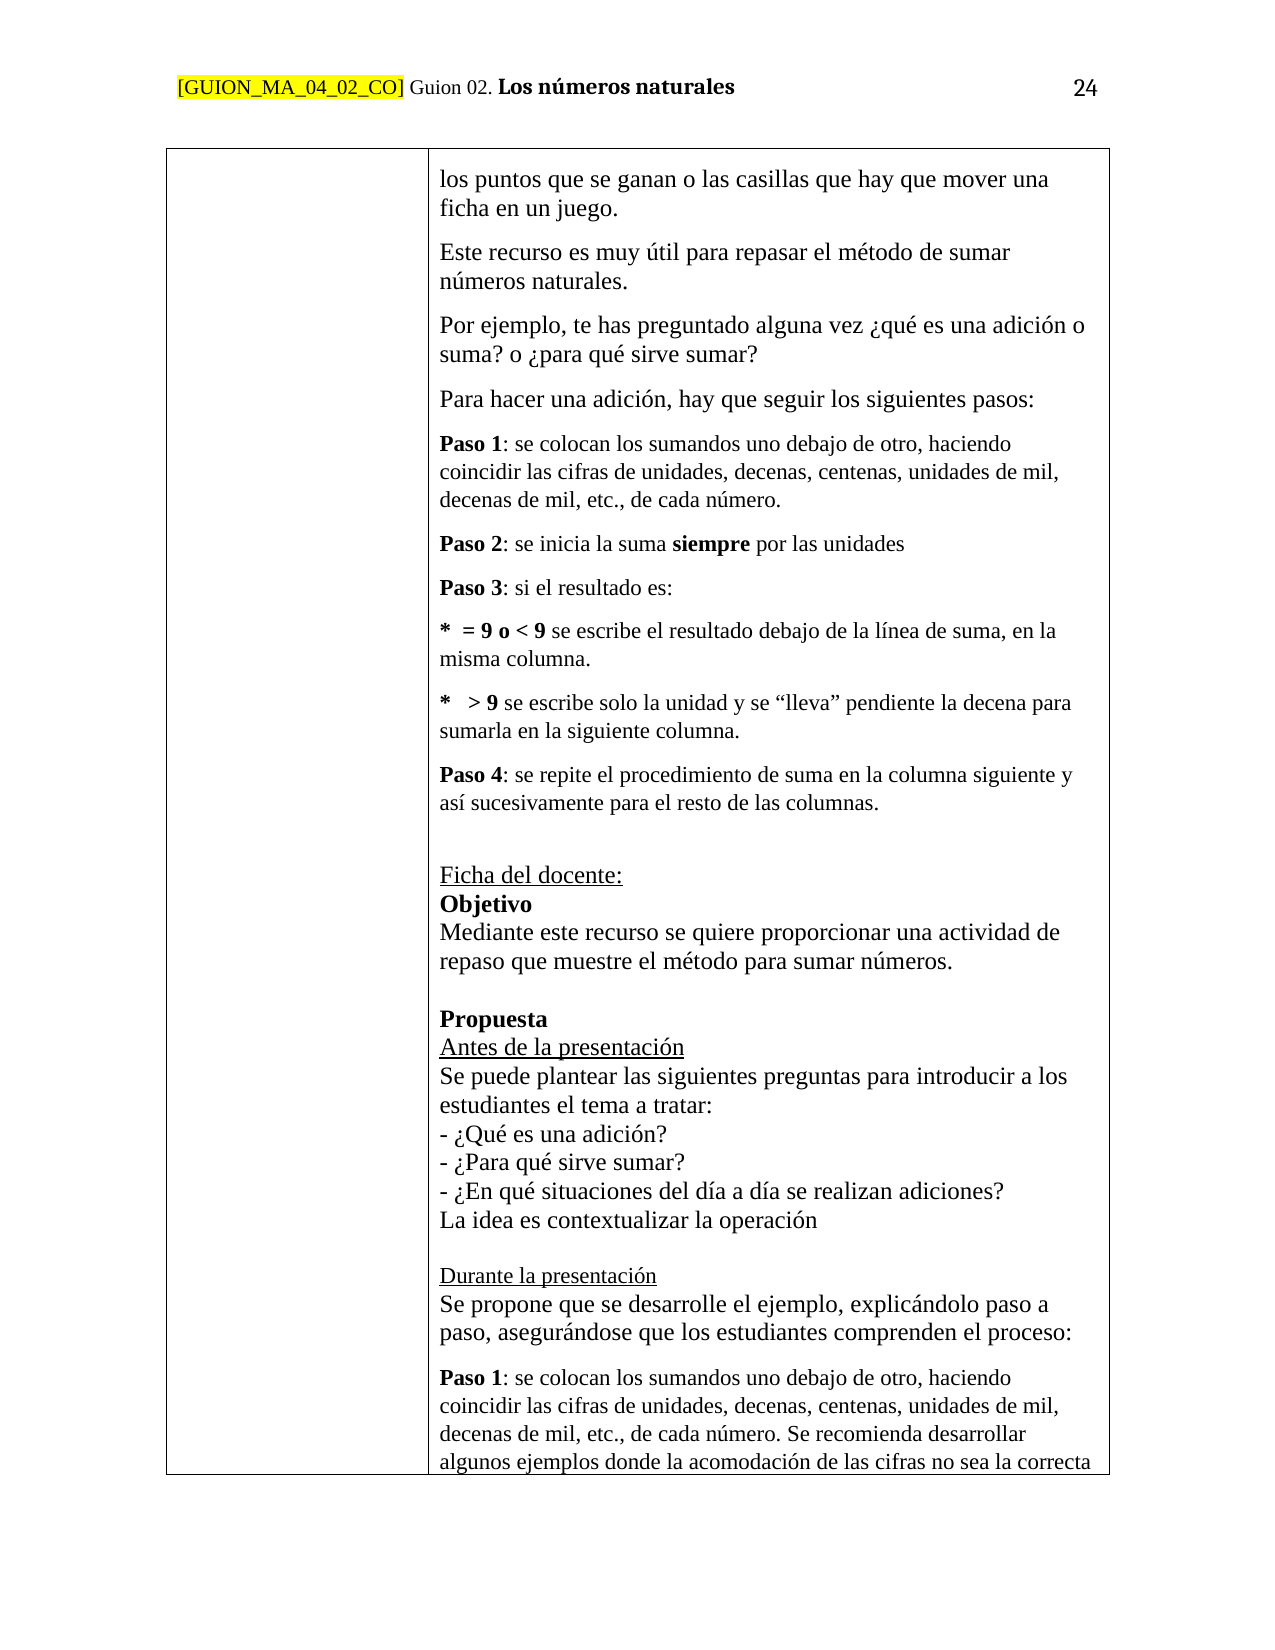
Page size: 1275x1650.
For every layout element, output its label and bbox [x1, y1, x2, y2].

table_cell [167, 149, 428, 1474]
table_cell [429, 149, 1109, 1474]
